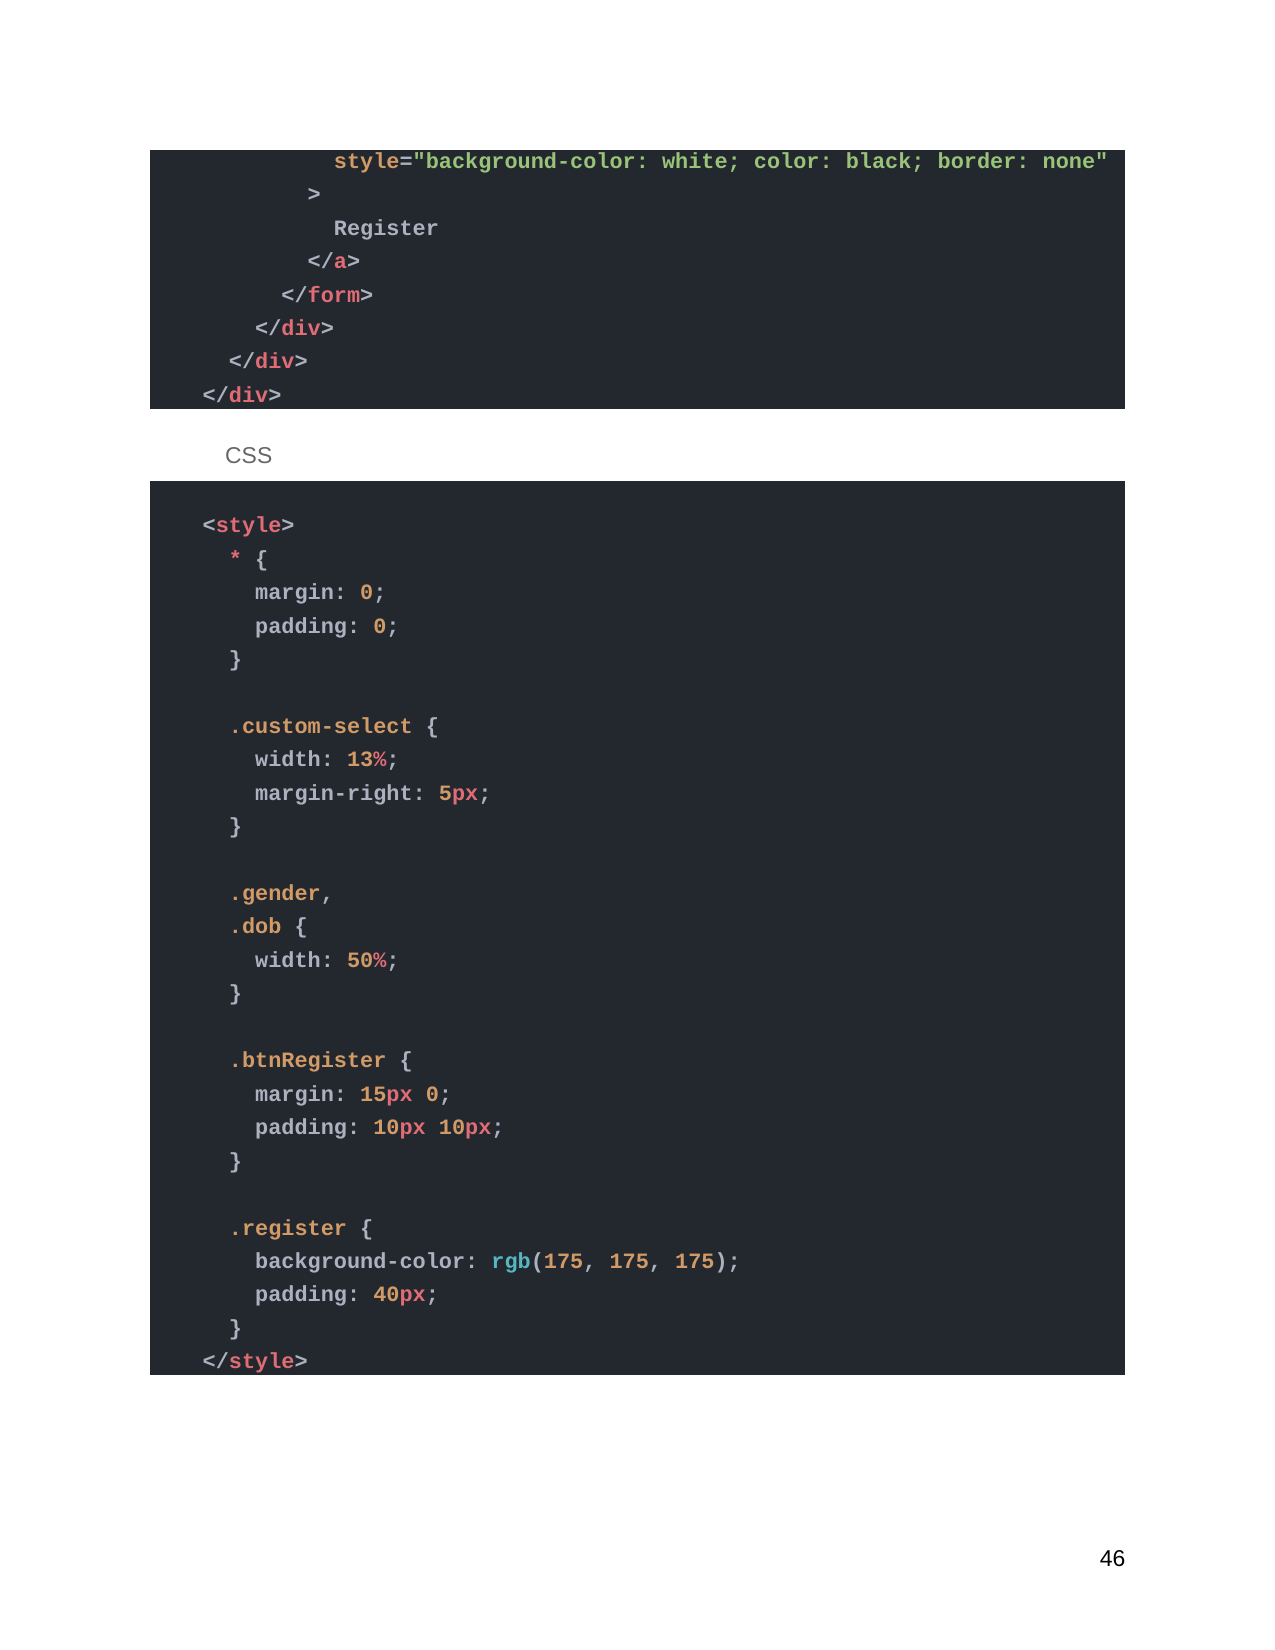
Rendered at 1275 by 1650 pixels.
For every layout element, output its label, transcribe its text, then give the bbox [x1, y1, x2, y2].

text .custom-select { [150, 715, 1125, 740]
text </div> [150, 317, 1125, 342]
subtitle CSS [150, 442, 1125, 469]
text .register { [150, 1217, 1125, 1241]
text .dob { [150, 916, 1125, 941]
text } [150, 983, 1125, 1007]
text <style> [150, 514, 1125, 539]
text padding: 0; [150, 615, 1125, 639]
text </a> [150, 250, 1125, 275]
text } [150, 1150, 1125, 1174]
text width: 50%; [150, 949, 1125, 974]
text Register [150, 217, 1125, 242]
text padding: 10px 10px; [150, 1116, 1125, 1141]
text </style> [150, 1350, 1125, 1375]
text } [150, 815, 1125, 840]
text </div> [150, 351, 1125, 375]
text } [150, 1317, 1125, 1342]
text * { [150, 548, 1125, 573]
text > [150, 183, 1125, 208]
text margin: 15px 0; [150, 1083, 1125, 1108]
text margin: 0; [150, 581, 1125, 606]
text width: 13%; [150, 748, 1125, 773]
text .gender, [150, 882, 1125, 907]
text </form> [150, 284, 1125, 308]
text background-color: rgb(175, 175, 175); [150, 1250, 1125, 1275]
text .btnRegister { [150, 1049, 1125, 1074]
text } [150, 648, 1125, 673]
text </div> [150, 384, 1125, 409]
text margin-right: 5px; [150, 782, 1125, 807]
text padding: 40px; [150, 1283, 1125, 1308]
text style="background-color: white; color: black; border: none" [150, 150, 1125, 175]
